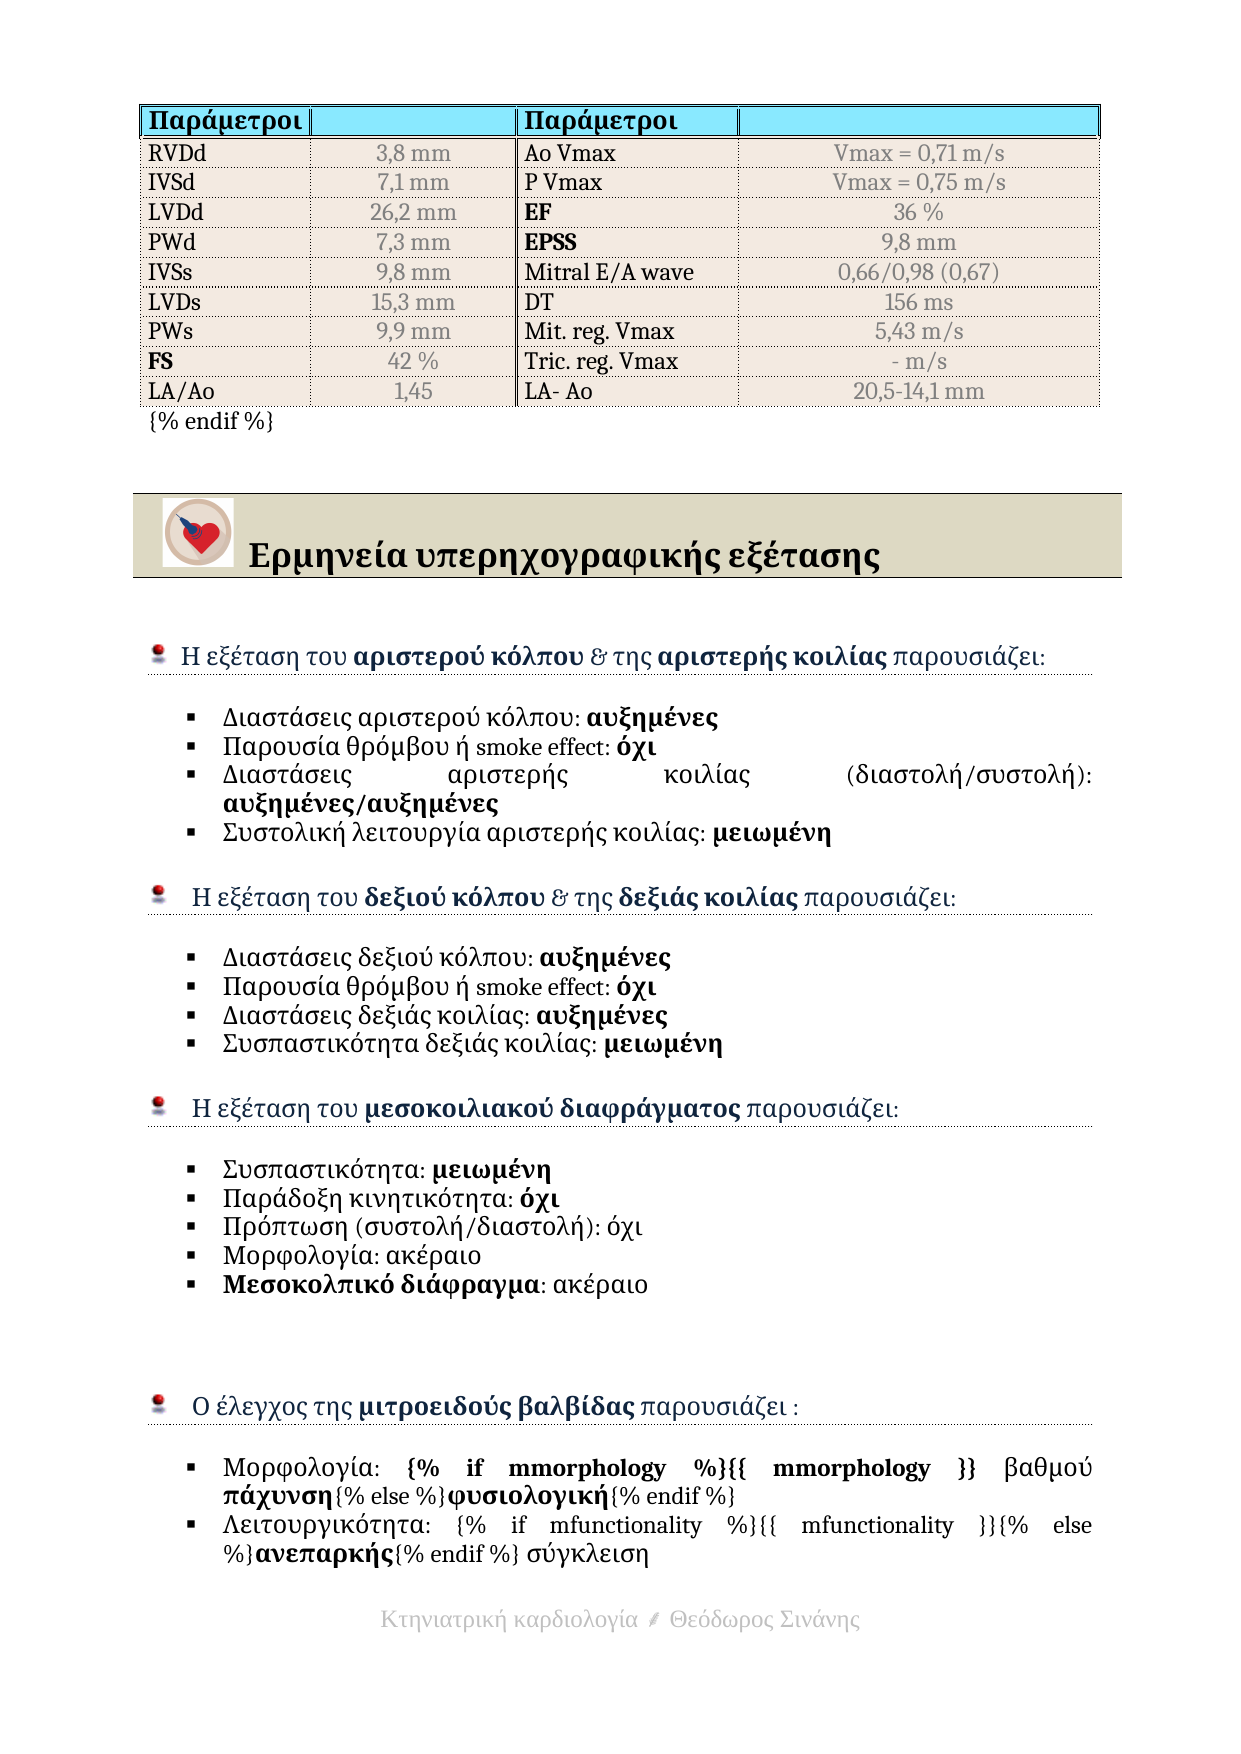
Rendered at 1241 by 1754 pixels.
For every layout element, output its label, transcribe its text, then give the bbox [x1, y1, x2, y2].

text Η εξέταση του μεσοκοιλιακού διαφράγματος παρουσιάζει: [148, 1088, 1092, 1127]
table_cell Ao Vmax [518, 139, 738, 167]
table_cell 3,8 mm [310, 139, 515, 167]
table_cell 0,66/0,98 (0,67) [738, 257, 1100, 286]
picture [147, 636, 170, 666]
picture [147, 1087, 170, 1118]
list Διαστάσεις αριστερής κοιλίας (διαστολή/συστολή): αυξημένες/αυξημένες [185, 761, 1092, 819]
table_cell IVSd [140, 167, 310, 197]
table_cell IVSs [140, 257, 310, 286]
list Συστολική λειτουργία αριστερής κοιλίας: μειωμένη [185, 819, 1092, 848]
table_cell Vmax = 0,75 m/s [738, 167, 1100, 197]
table_cell 42 % [310, 346, 515, 376]
table_cell Tric. reg. Vmax [518, 346, 738, 376]
list Πρόπτωση (συστολή/διαστολή): όχι [185, 1213, 1092, 1242]
table_cell 9,8 mm [310, 257, 515, 286]
table_cell Mitral E/A wave [518, 257, 738, 286]
text Ο έλεγχος της μιτροειδούς βαλβίδας παρουσιάζει : [148, 1386, 1092, 1425]
table_cell 7,1 mm [310, 167, 515, 197]
list Μεσοκολπικό διάφραγμα: ακέραιο [185, 1271, 1092, 1299]
table_cell 5,43 m/s [738, 316, 1100, 346]
subtitle Ερμηνεία υπερηχογραφικής εξέτασης [133, 494, 1122, 577]
list Παράδοξη κινητικότητα: όχι [185, 1184, 1092, 1213]
table_cell 9,8 mm [738, 227, 1100, 257]
table_cell 7,3 mm [310, 227, 515, 257]
text {% endif %} [148, 407, 1092, 435]
table_cell 1,45 [310, 376, 515, 406]
table_cell PWs [140, 316, 310, 346]
text Η εξέταση του αριστερού κόλπου & της αριστερής κοιλίας παρουσιάζει: [148, 636, 1092, 675]
list Συσπαστικότητα δεξιάς κοιλίας: μειωμένη [185, 1030, 1092, 1059]
table_cell 36 % [738, 197, 1100, 227]
table_cell LA- Ao [518, 376, 738, 406]
list Διαστάσεις δεξιάς κοιλίας: αυξημένες [185, 1002, 1092, 1030]
table_cell LVDs [140, 286, 310, 316]
table_cell 20,5-14,1 mm [738, 376, 1100, 406]
table_cell Vmax = 0,71 m/s [738, 135, 1100, 167]
text Η εξέταση του δεξιού κόλπου & της δεξιάς κοιλίας παρουσιάζει: [148, 876, 1092, 915]
table_cell 15,3 mm [310, 286, 515, 316]
table_cell LVDd [140, 197, 310, 227]
table_header Παράμετροι [142, 107, 310, 135]
table_cell LA/Ao [140, 376, 310, 406]
table_cell 156 ms [738, 286, 1100, 316]
table_header [310, 105, 517, 135]
table_cell 26,2 mm [310, 197, 515, 227]
list Μορφολογία: {% if mmorphology %}{{ mmorphology }} βαθμού πάχυνση{% else %}φυσιολογική{% endif %} [185, 1453, 1092, 1511]
picture [147, 876, 170, 906]
table_cell P Vmax [518, 167, 738, 197]
picture [162, 498, 234, 567]
list Συσπαστικότητα: μειωμένη [185, 1156, 1092, 1184]
table_cell EF [518, 197, 738, 227]
list Παρουσία θρόμβου ή smoke effect: όχι [185, 733, 1092, 761]
table_cell EPSS [518, 227, 738, 257]
table_cell - m/s [738, 346, 1100, 376]
table_cell PWd [140, 227, 310, 257]
list Διαστάσεις δεξιού κόλπου: αυξημένες [185, 944, 1092, 973]
table_cell DT [518, 286, 738, 316]
list Διαστάσεις αριστερού κόλπου: αυξημένες [185, 704, 1092, 733]
list Παρουσία θρόμβου ή smoke effect: όχι [185, 973, 1092, 1002]
table_cell Mit. reg. Vmax [518, 316, 738, 346]
list Μορφολογία: ακέραιο [185, 1242, 1092, 1271]
table_header Παράμετροι [517, 107, 738, 135]
table_cell RVDd [140, 135, 310, 167]
table_cell FS [140, 346, 310, 376]
table_header [738, 107, 1098, 135]
picture [147, 1385, 170, 1416]
table_cell 9,9 mm [310, 316, 515, 346]
list Λειτουργικότητα: {% if mfunctionality %}{{ mfunctionality }}{% else %}ανεπαρκής{% endif %} σύγκλειση [185, 1511, 1092, 1568]
